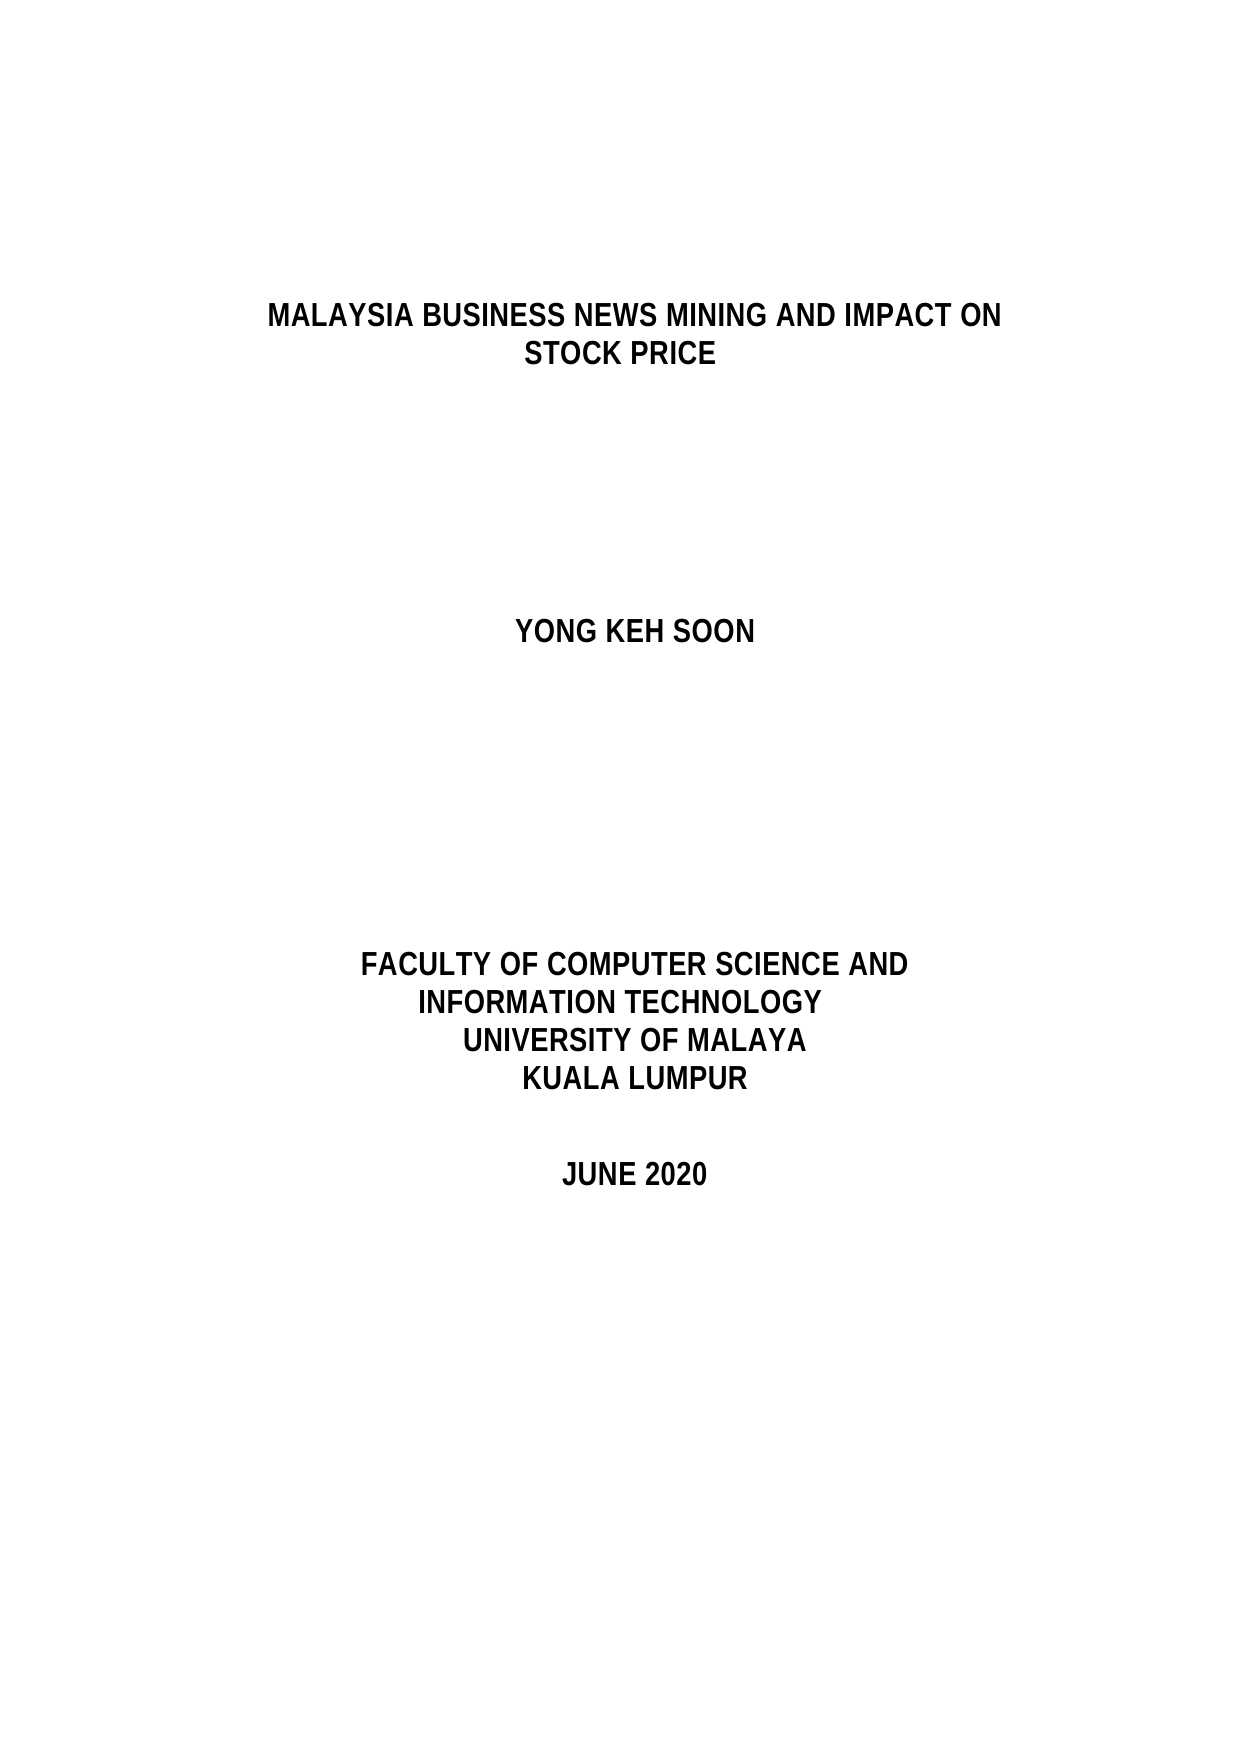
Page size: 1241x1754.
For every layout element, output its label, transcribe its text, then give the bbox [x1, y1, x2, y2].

text malaysia business news mining and impact on stock price [236, 295, 1004, 372]
text UNIVERSITY OF MALAYA [236, 1020, 1004, 1058]
text YONG KEH SOON [236, 612, 1004, 650]
text faculty of computer science and information technology [236, 944, 1004, 1020]
text june 2020 [236, 1154, 1004, 1192]
text Kuala lumpur [236, 1058, 1004, 1097]
